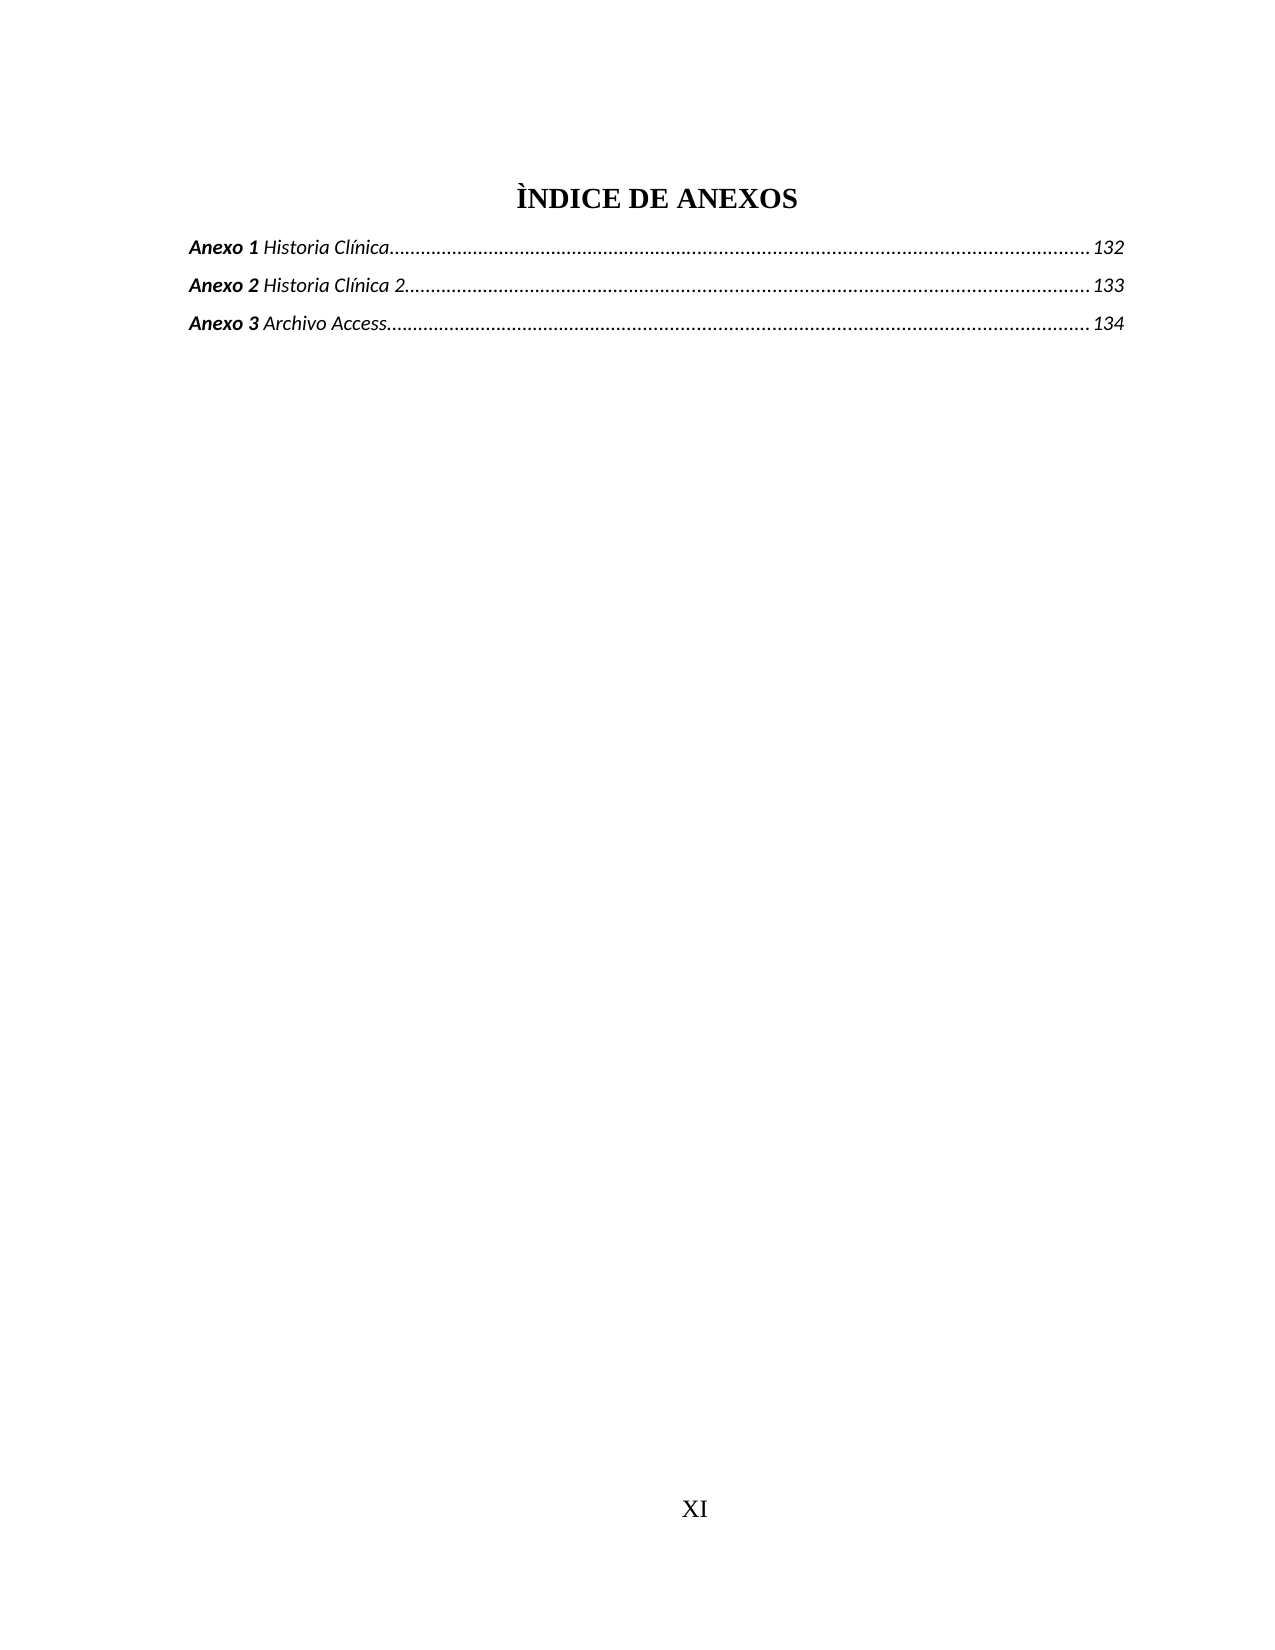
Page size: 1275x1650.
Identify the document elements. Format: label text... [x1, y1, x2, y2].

text Anexo 2 Historia Clínica 2 133 [189, 272, 1125, 298]
text Anexo 3 Archivo Access 134 [189, 310, 1125, 336]
text ÌNDICE DE ANEXOS [189, 181, 1125, 215]
text Anexo 1 Historia Clínica 132 [189, 234, 1125, 259]
